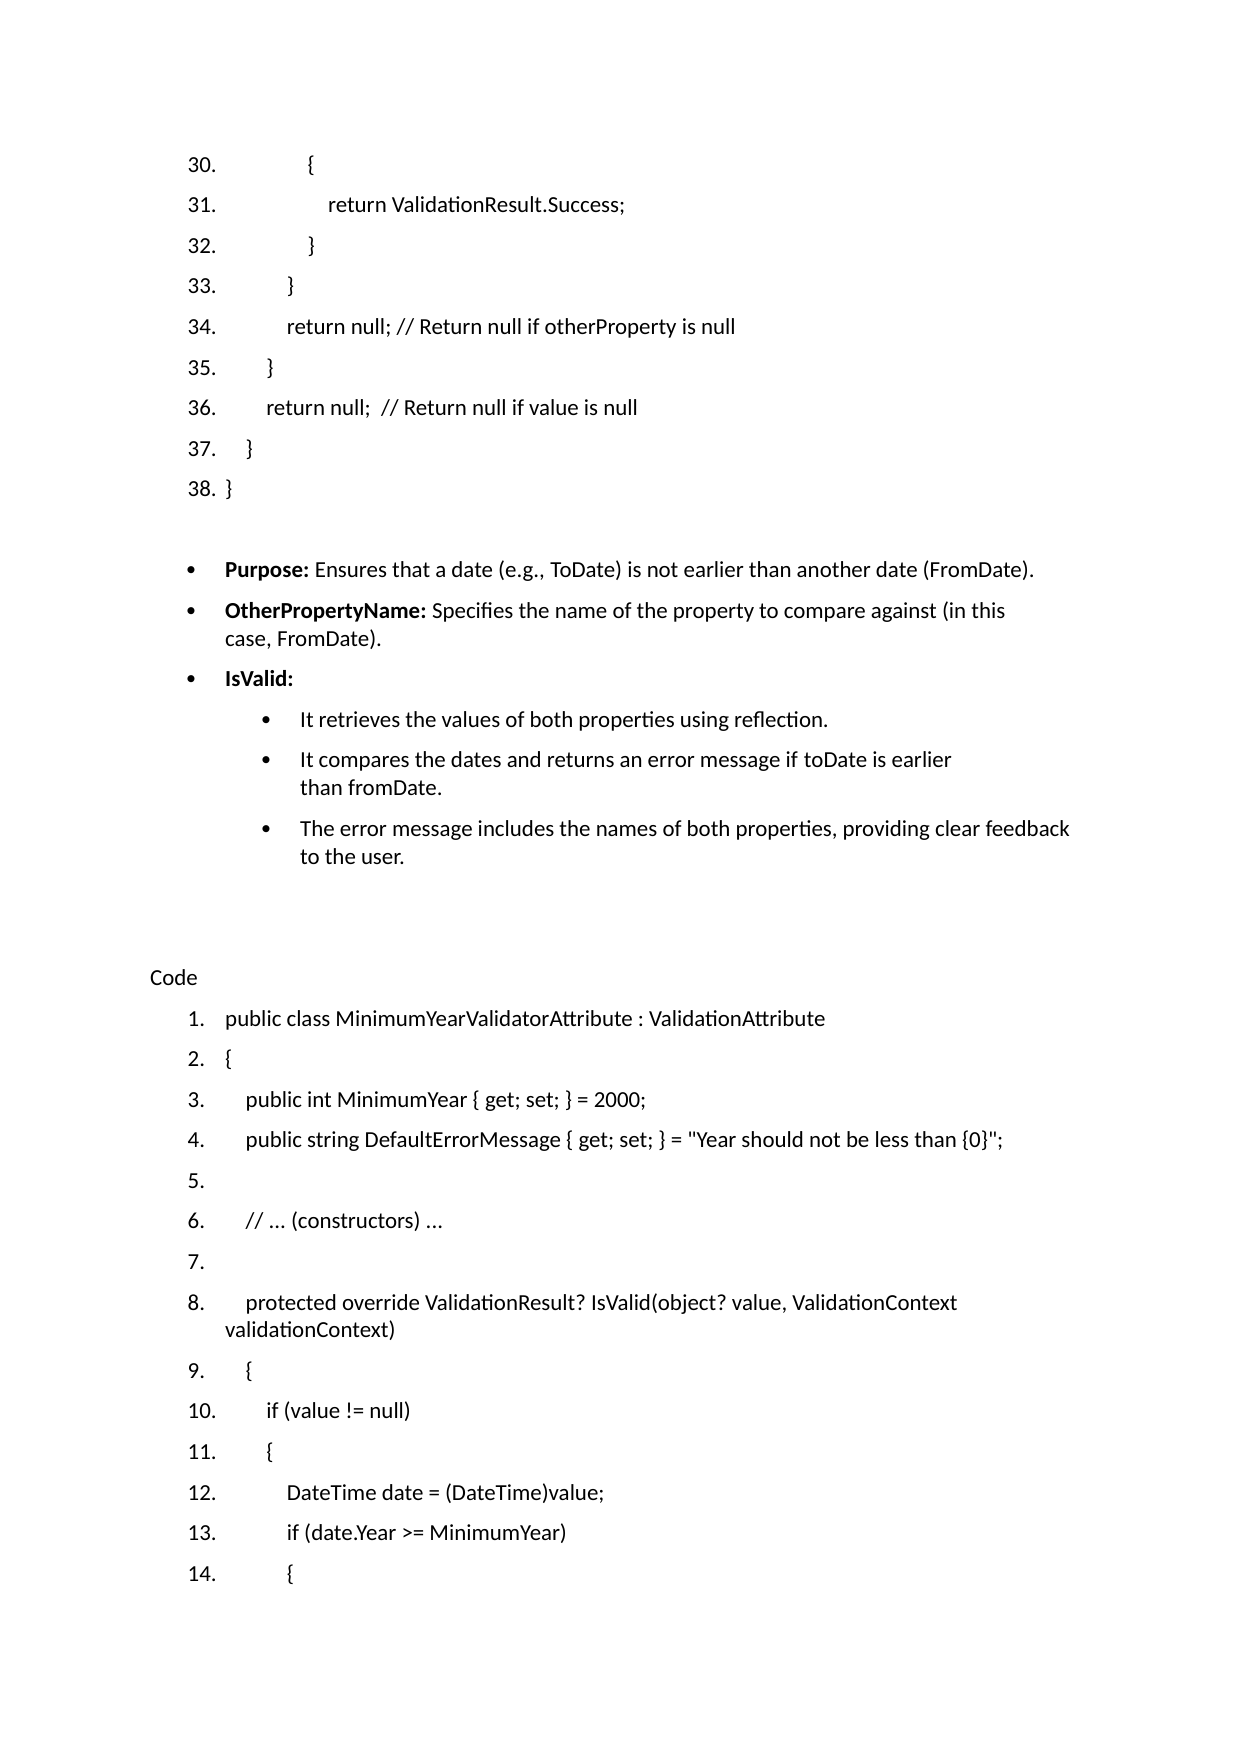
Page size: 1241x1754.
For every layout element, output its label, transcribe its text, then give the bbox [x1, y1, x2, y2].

list if (value != null) [187, 1397, 1090, 1425]
list Purpose: Ensures that a date (e.g., ToDate) is not earlier than another date (FromDate). [187, 555, 1090, 583]
list return null; // Return null if otherProperty is null [187, 312, 1090, 340]
list IsValid: [187, 664, 1090, 692]
list public int MinimumYear { get; set; } = 2000; [187, 1085, 1090, 1113]
list DateTime date = (DateTime)value; [187, 1478, 1090, 1506]
list It compares the dates and returns an error message if toDate is earlier than fromDate. [262, 745, 1090, 801]
list } [187, 434, 1090, 462]
list // ... (constructors) ... [187, 1207, 1090, 1234]
list public string DefaultErrorMessage { get; set; } = "Year should not be less than {0}"; [187, 1126, 1090, 1153]
list It retrieves the values of both properties using reflection. [262, 705, 1090, 733]
list return ValidationResult.Success; [187, 191, 1090, 218]
list } [187, 272, 1090, 299]
text Code [150, 963, 1090, 991]
list The error message includes the names of both properties, providing clear feedback to the user. [262, 814, 1090, 870]
list return null; // Return null if value is null [187, 393, 1090, 421]
list if (date.Year >= MinimumYear) [187, 1518, 1090, 1546]
list OtherPropertyName: Specifies the name of the property to compare against (in this case, FromDate). [187, 596, 1090, 652]
list { [187, 1559, 1090, 1587]
list } [187, 231, 1090, 259]
list } [187, 474, 1090, 502]
list protected override ValidationResult? IsValid(object? value, ValidationContext validationContext) [187, 1288, 1090, 1344]
list } [187, 353, 1090, 381]
list { [187, 1044, 1090, 1072]
list { [187, 1437, 1090, 1465]
list { [187, 150, 1090, 178]
list { [187, 1356, 1090, 1384]
list public class MinimumYearValidatorAttribute : ValidationAttribute [187, 1004, 1090, 1032]
